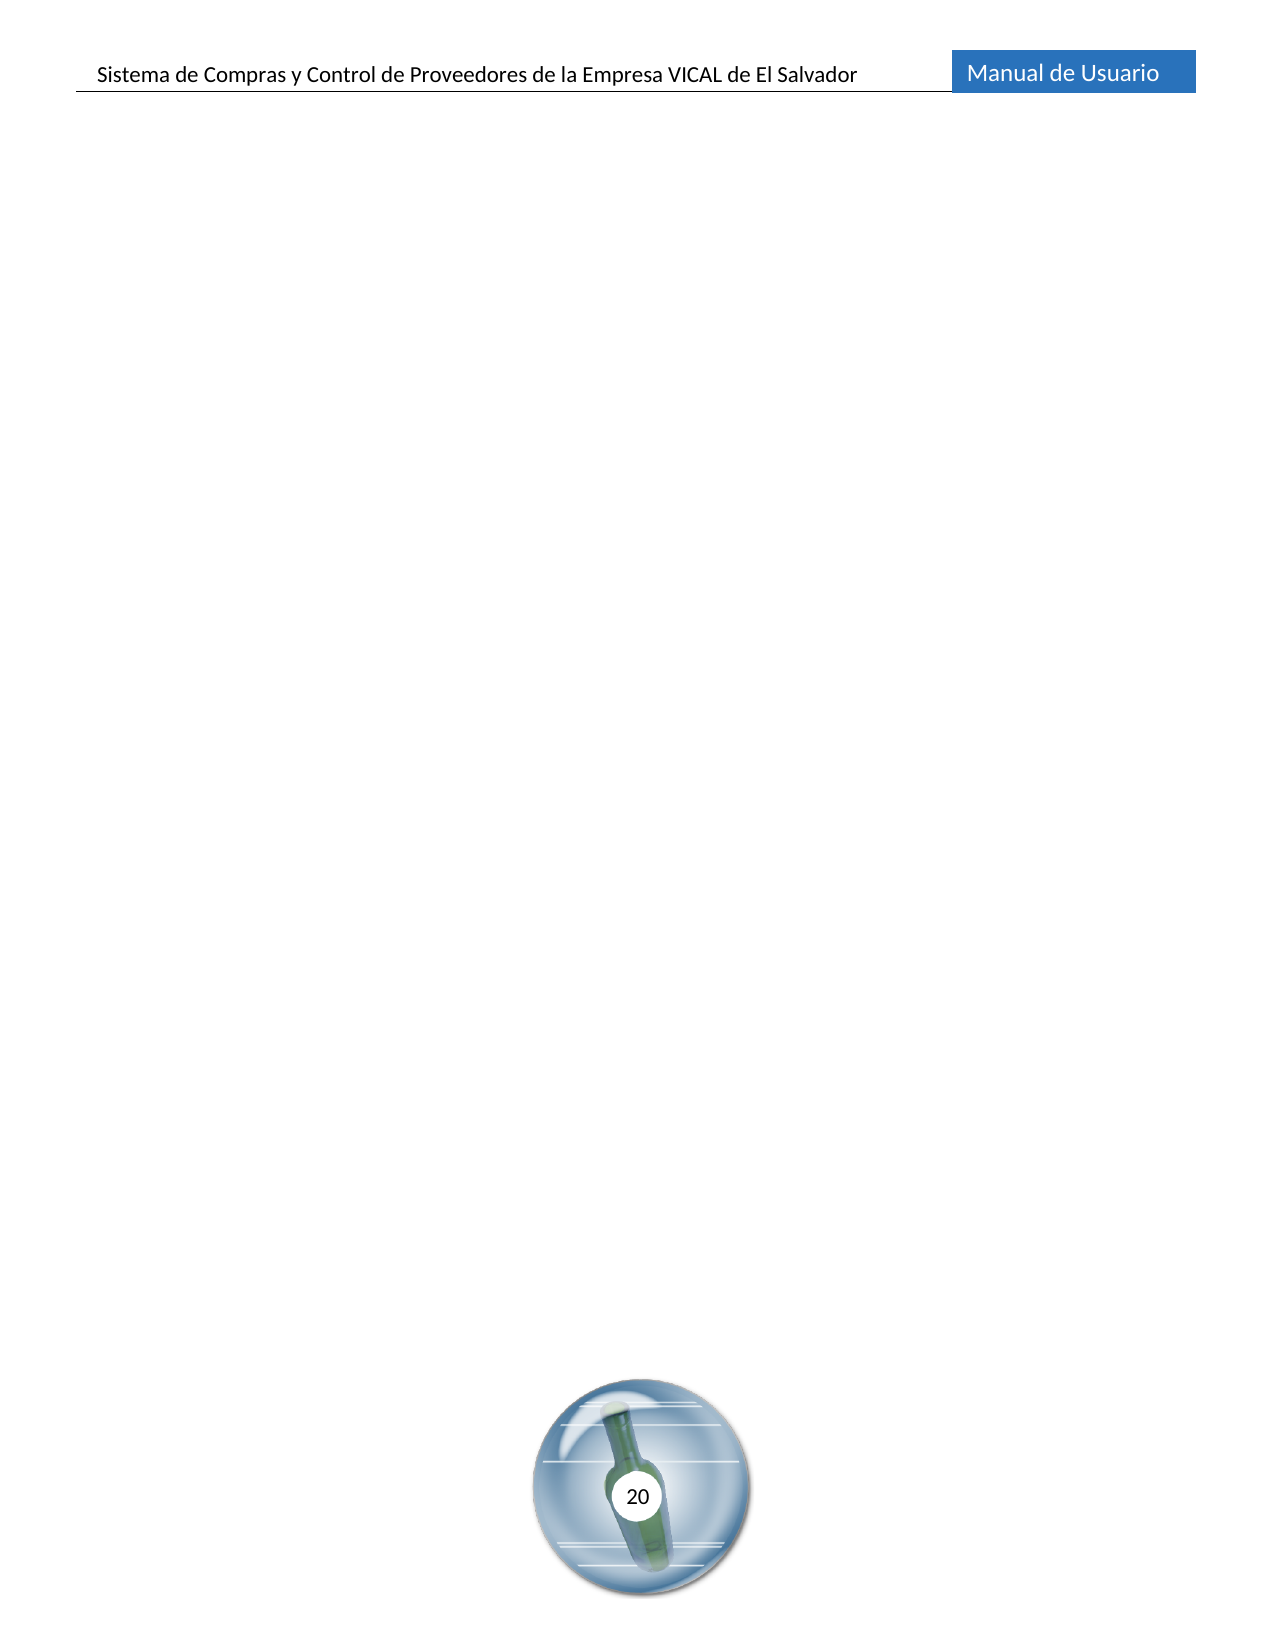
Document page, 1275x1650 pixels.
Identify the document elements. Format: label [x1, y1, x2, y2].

picture [529, 1376, 755, 1599]
